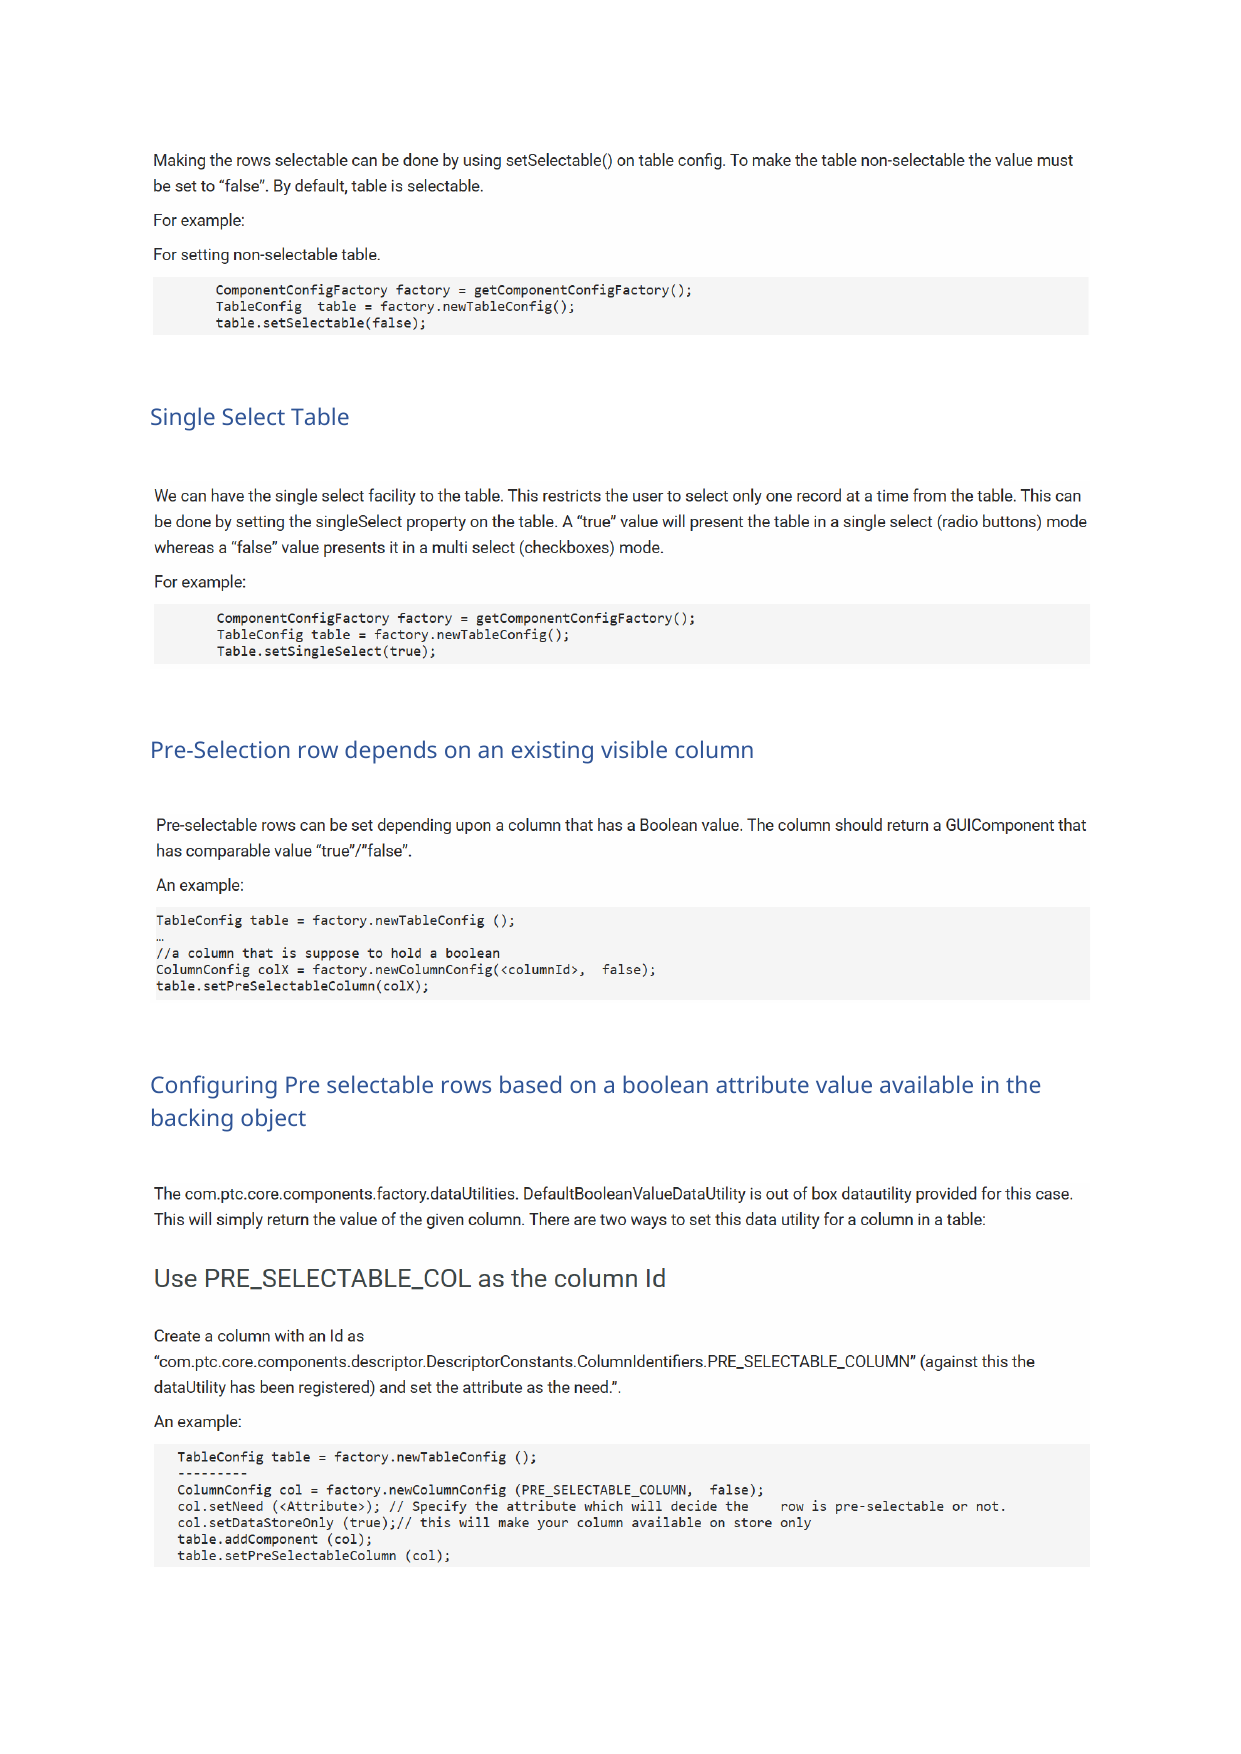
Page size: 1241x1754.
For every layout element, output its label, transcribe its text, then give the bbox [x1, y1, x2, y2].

picture [150, 481, 1091, 669]
picture [150, 1183, 1091, 1567]
subtitle Configuring Pre selectable rows based on a boolean attribute value available in the backing object [150, 1069, 1090, 1134]
subtitle Pre-Selection row depends on an existing visible column [150, 734, 1090, 765]
picture [150, 814, 1091, 1003]
picture [150, 150, 1091, 335]
subtitle Single Select Table [150, 401, 1090, 432]
